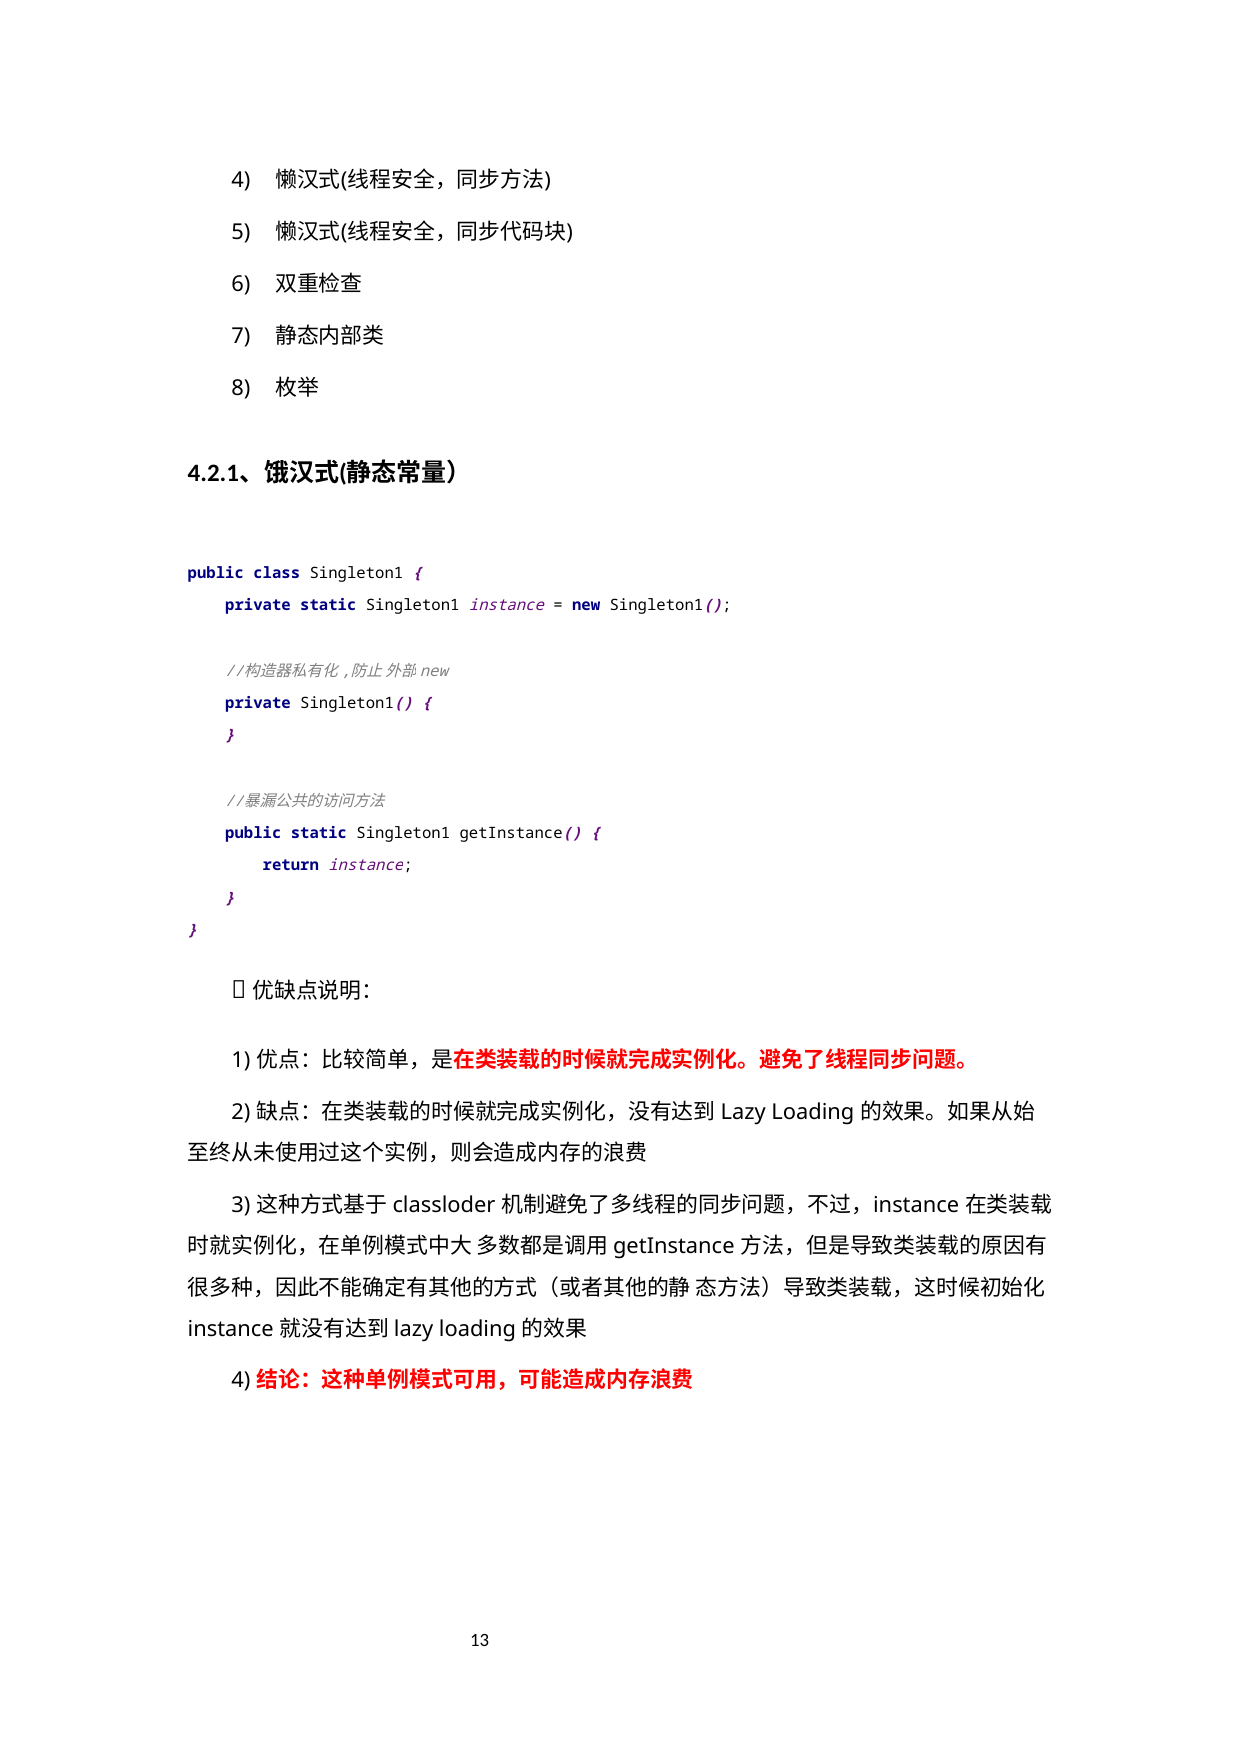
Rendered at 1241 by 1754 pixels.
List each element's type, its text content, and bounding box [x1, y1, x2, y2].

text 1) 优点：比较简单，是在类装载的时候就完成实例化。避免了线程同步问题。 [187, 1042, 1053, 1074]
text  优缺点说明： [187, 957, 1053, 1022]
text 2) 缺点：在类装载的时候就完成实例化，没有达到 Lazy Loading 的效果。如果从始至终从未使用过这个实例，则会造成内存的浪费 [187, 1093, 1053, 1167]
text 8) 枚举 [187, 369, 1053, 402]
text 3) 这种方式基于 classloder 机制避免了多线程的同步问题，不过，instance 在类装载时就实例化，在单例模式中大 多数都是调用 getInstance 方法，但是导致类装载的原因有很多种，因此不能确定有其他的方式（或者其他的静 态方法）导致类装载，这时候初始化 instance 就没有达到 lazy loading 的效果 [187, 1187, 1053, 1343]
text 5) 懒汉式(线程安全，同步代码块) [187, 214, 1053, 246]
text 7) 静态内部类 [187, 318, 1053, 350]
text 4) 结论：这种单例模式可用，可能造成内存浪费 [187, 1362, 1053, 1395]
text public class Singleton1 { private static Singleton1 instance = new Singleton1(); //构造器私有化 ,防止 外部new private Singleton1() { } //暴漏公共的访问方法 public static Singleton1 getInstance() { return instance; } } [187, 556, 1053, 946]
text 4) 懒汉式(线程安全，同步方法) [187, 162, 1053, 194]
text 6) 双重检查 [187, 266, 1053, 298]
subtitle 4.2.1、饿汉式(静态常量） [187, 438, 1053, 503]
